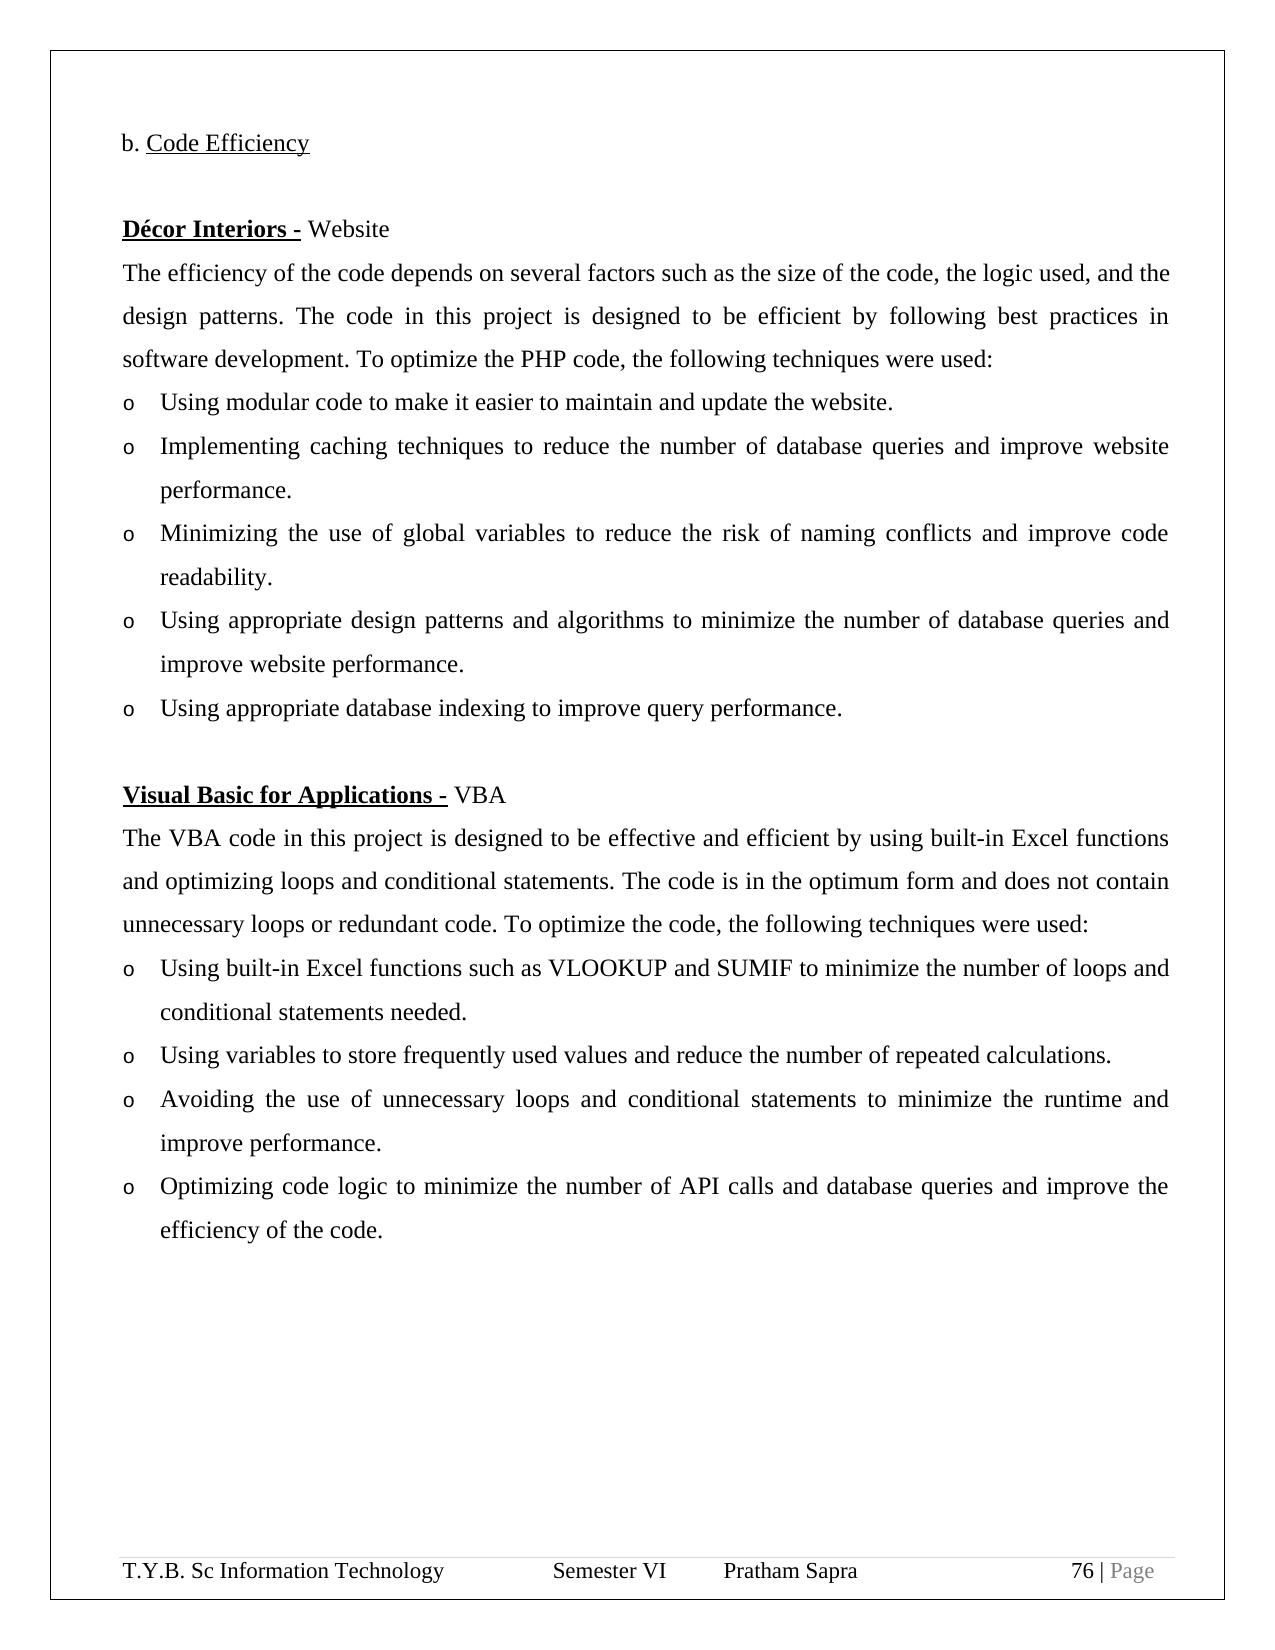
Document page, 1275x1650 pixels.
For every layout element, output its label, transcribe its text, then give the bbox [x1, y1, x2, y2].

list Optimizing code logic to minimize the number of API calls and database queries and improve the efficiency of the code. [122, 1171, 1170, 1244]
list Minimizing the use of global variables to reduce the risk of naming conflicts and improve code readability. [122, 518, 1170, 591]
text The efficiency of the code depends on several factors such as the size of the code, the logic used, and the design patterns. The code in this project is designed to be efficient by following best practices in software development. To optimize the PHP code, the following techniques were used: [122, 258, 1170, 373]
list Using built-in Excel functions such as VLOOKUP and SUMIF to minimize the number of loops and conditional statements needed. [122, 953, 1170, 1025]
list Using modular code to make it easier to maintain and update the website. [122, 387, 1170, 417]
subtitle b. Code Efficiency [121, 128, 948, 157]
list Implementing caching techniques to reduce the number of database queries and improve website performance. [122, 431, 1170, 504]
text Décor Interiors - Website [121, 214, 1170, 243]
text The VBA code in this project is designed to be effective and efficient by using built-in Excel functions and optimizing loops and conditional statements. The code is in the optimum form and does not contain unnecessary loops or redundant code. To optimize the code, the following techniques were used: [122, 823, 1170, 938]
list Using appropriate database indexing to improve query performance. [122, 693, 1170, 722]
list Avoiding the use of unnecessary loops and conditional statements to minimize the runtime and improve performance. [122, 1084, 1170, 1157]
list Using variables to store frequently used values and reduce the number of repeated calculations. [122, 1040, 1170, 1069]
list Using appropriate design patterns and algorithms to minimize the number of database queries and improve website performance. [122, 606, 1170, 678]
text Visual Basic for Applications - VBA [122, 780, 1170, 809]
